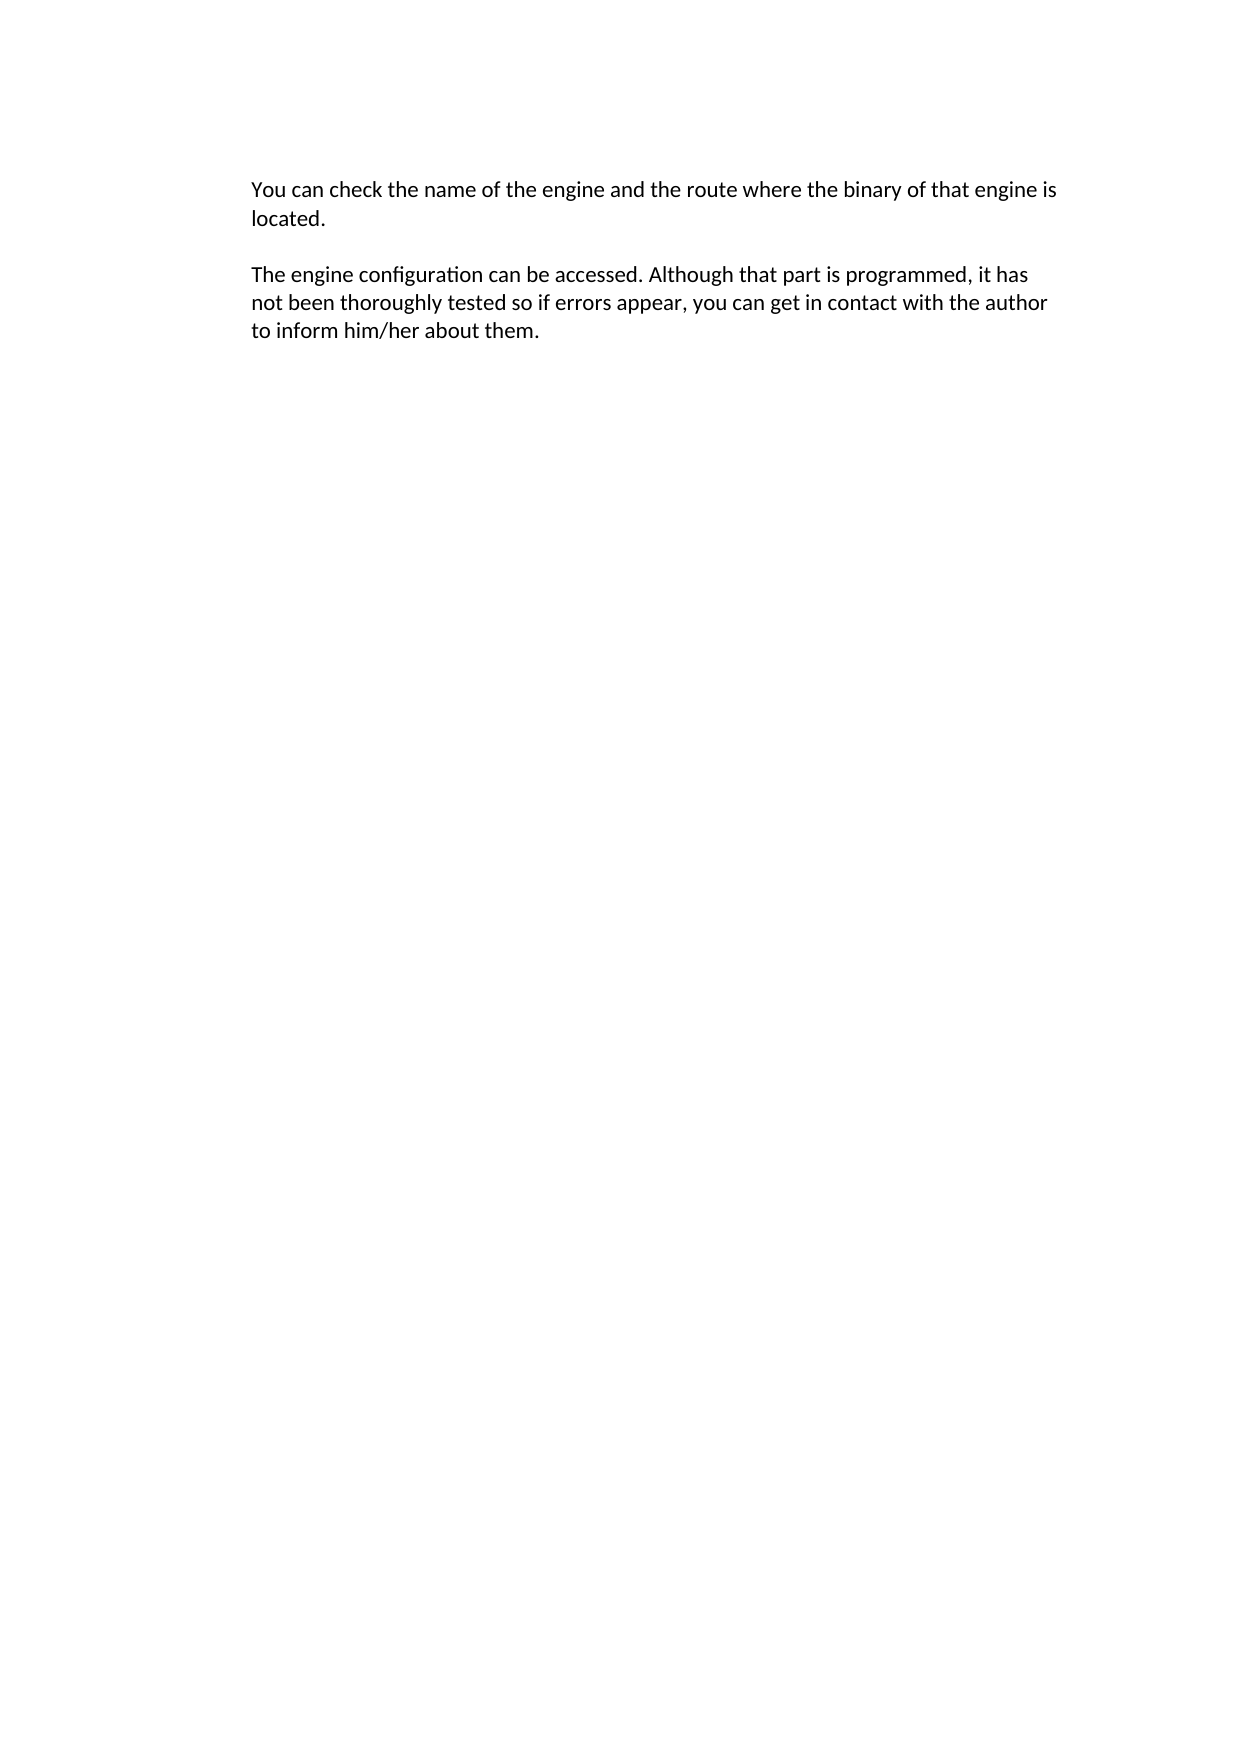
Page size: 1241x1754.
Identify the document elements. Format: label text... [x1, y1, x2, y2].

text The engine configuration can be accessed. Although that part is programmed, it has not been thoroughly tested so if errors appear, you can get in contact with the author to inform him/her about them. [251, 260, 1063, 344]
text You can check the name of the engine and the route where the binary of that engine is located. [251, 176, 1063, 232]
